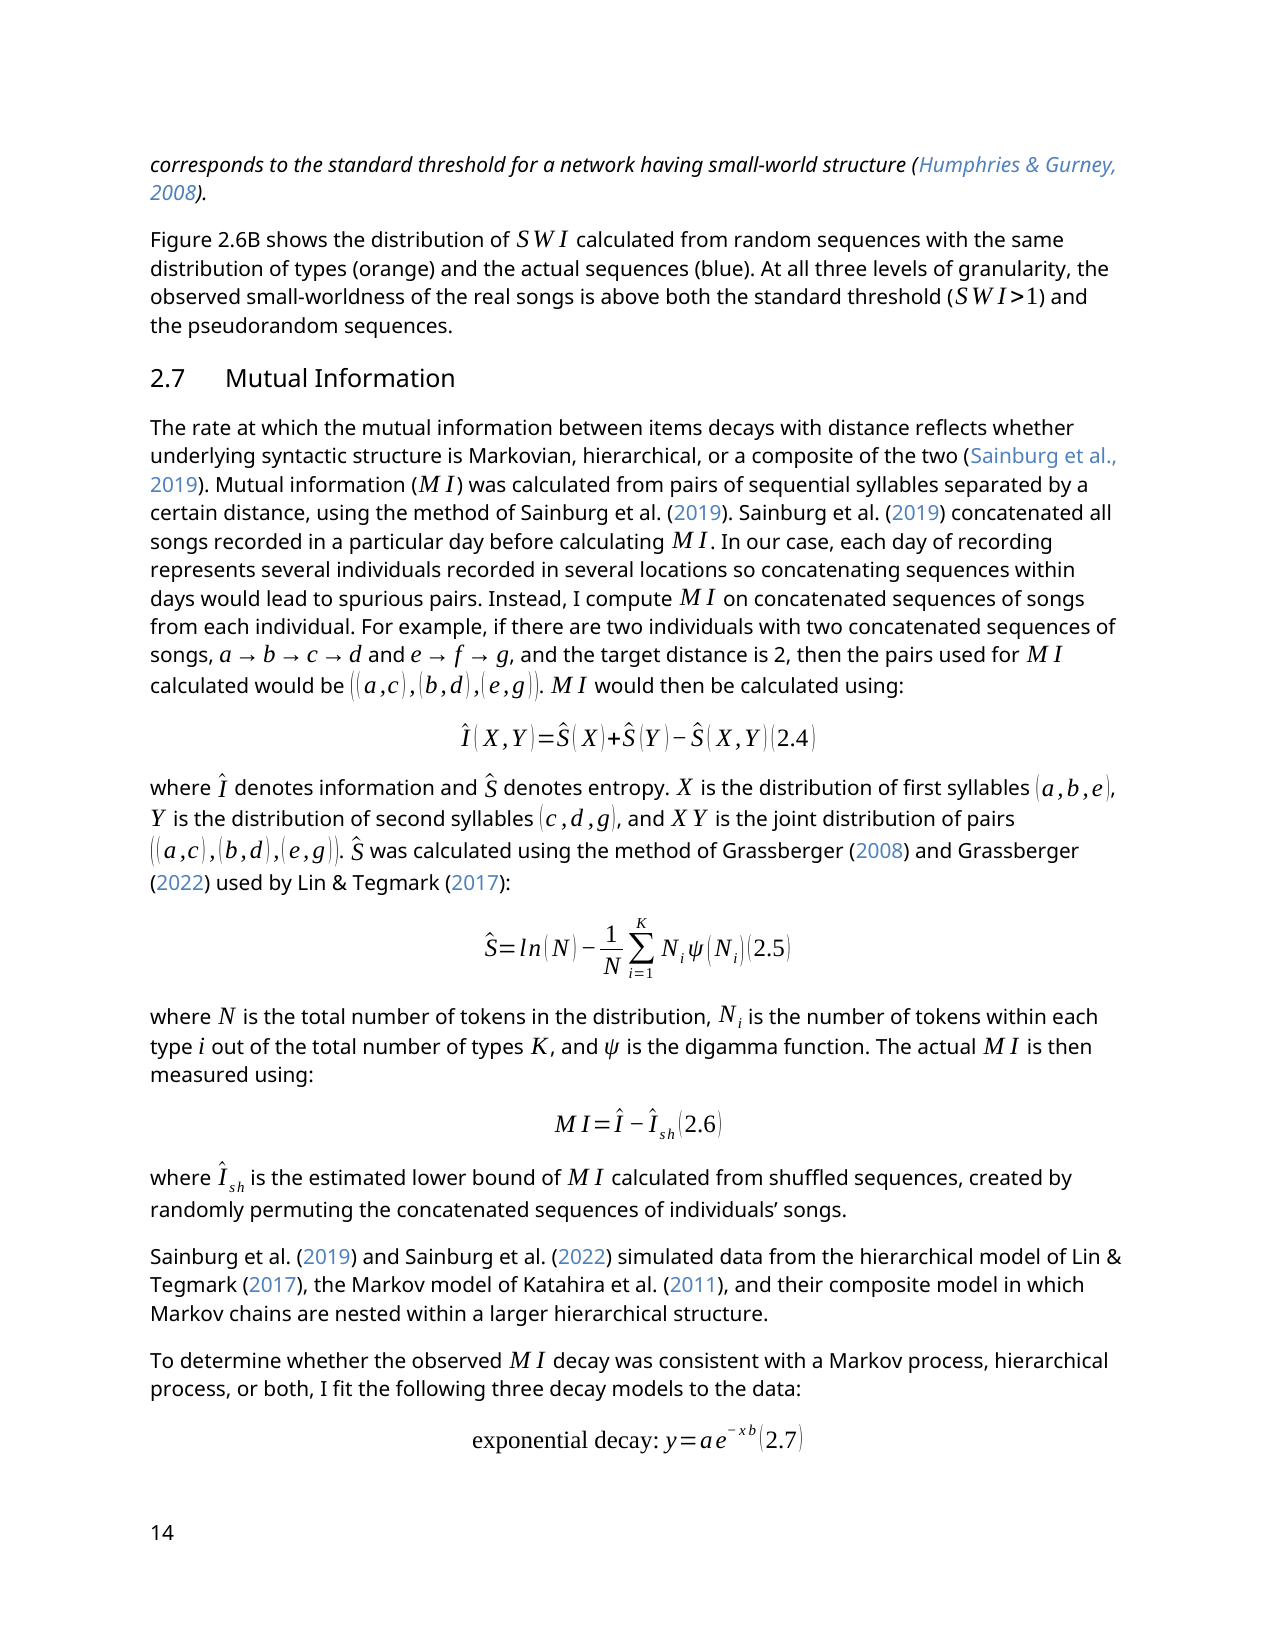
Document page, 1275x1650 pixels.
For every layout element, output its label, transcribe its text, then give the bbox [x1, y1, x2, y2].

text where is the total number of tokens in the distribution, is the number of tokens within each type out of the total number of types , and is the digamma function. The actual is then measured using: [150, 1001, 1125, 1089]
text The rate at which the mutual information between items decays with distance reflects whether underlying syntactic structure is Markovian, hierarchical, or a composite of the two (Sainburg et al., 2019). Mutual information () was calculated from pairs of sequential syllables separated by a certain distance, using the method of Sainburg et al. (2019). Sainburg et al. (2019) concatenated all songs recorded in a particular day before calculating . In our case, each day of recording represents several individuals recorded in several locations so concatenating sequences within days would lead to spurious pairs. Instead, I compute on concatenated sequences of songs from each individual. For example, if there are two individuals with two concatenated sequences of songs, and , and the target distance is 2, then the pairs used for calculated would be . would then be calculated using: [150, 413, 1125, 703]
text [150, 150, 1125, 207]
text where denotes information and denotes entropy. is the distribution of first syllables , is the distribution of second syllables , and is the joint distribution of pairs . was calculated using the method of Grassberger (2008) and Grassberger (2022) used by Lin & Tegmark (2017): [150, 772, 1125, 896]
text To determine whether the observed decay was consistent with a Markov process, hierarchical process, or both, I fit the following three decay models to the data: [150, 1346, 1125, 1403]
text Sainburg et al. (2019) and Sainburg et al. (2022) simulated data from the hierarchical model of Lin & Tegmark (2017), the Markov model of Katahira et al. (2011), and their composite model in which Markov chains are nested within a larger hierarchical structure. [150, 1242, 1125, 1327]
text Figure 2.6B shows the distribution of calculated from random sequences with the same distribution of types (orange) and the actual sequences (blue). At all three levels of granularity, the observed small-worldness of the real songs is above both the standard threshold () and the pseudorandom sequences. [150, 226, 1125, 339]
subtitle 2.7 Mutual Information [150, 360, 1125, 394]
text where is the estimated lower bound of calculated from shuffled sequences, created by randomly permuting the concatenated sequences of individuals’ songs. [150, 1161, 1125, 1223]
